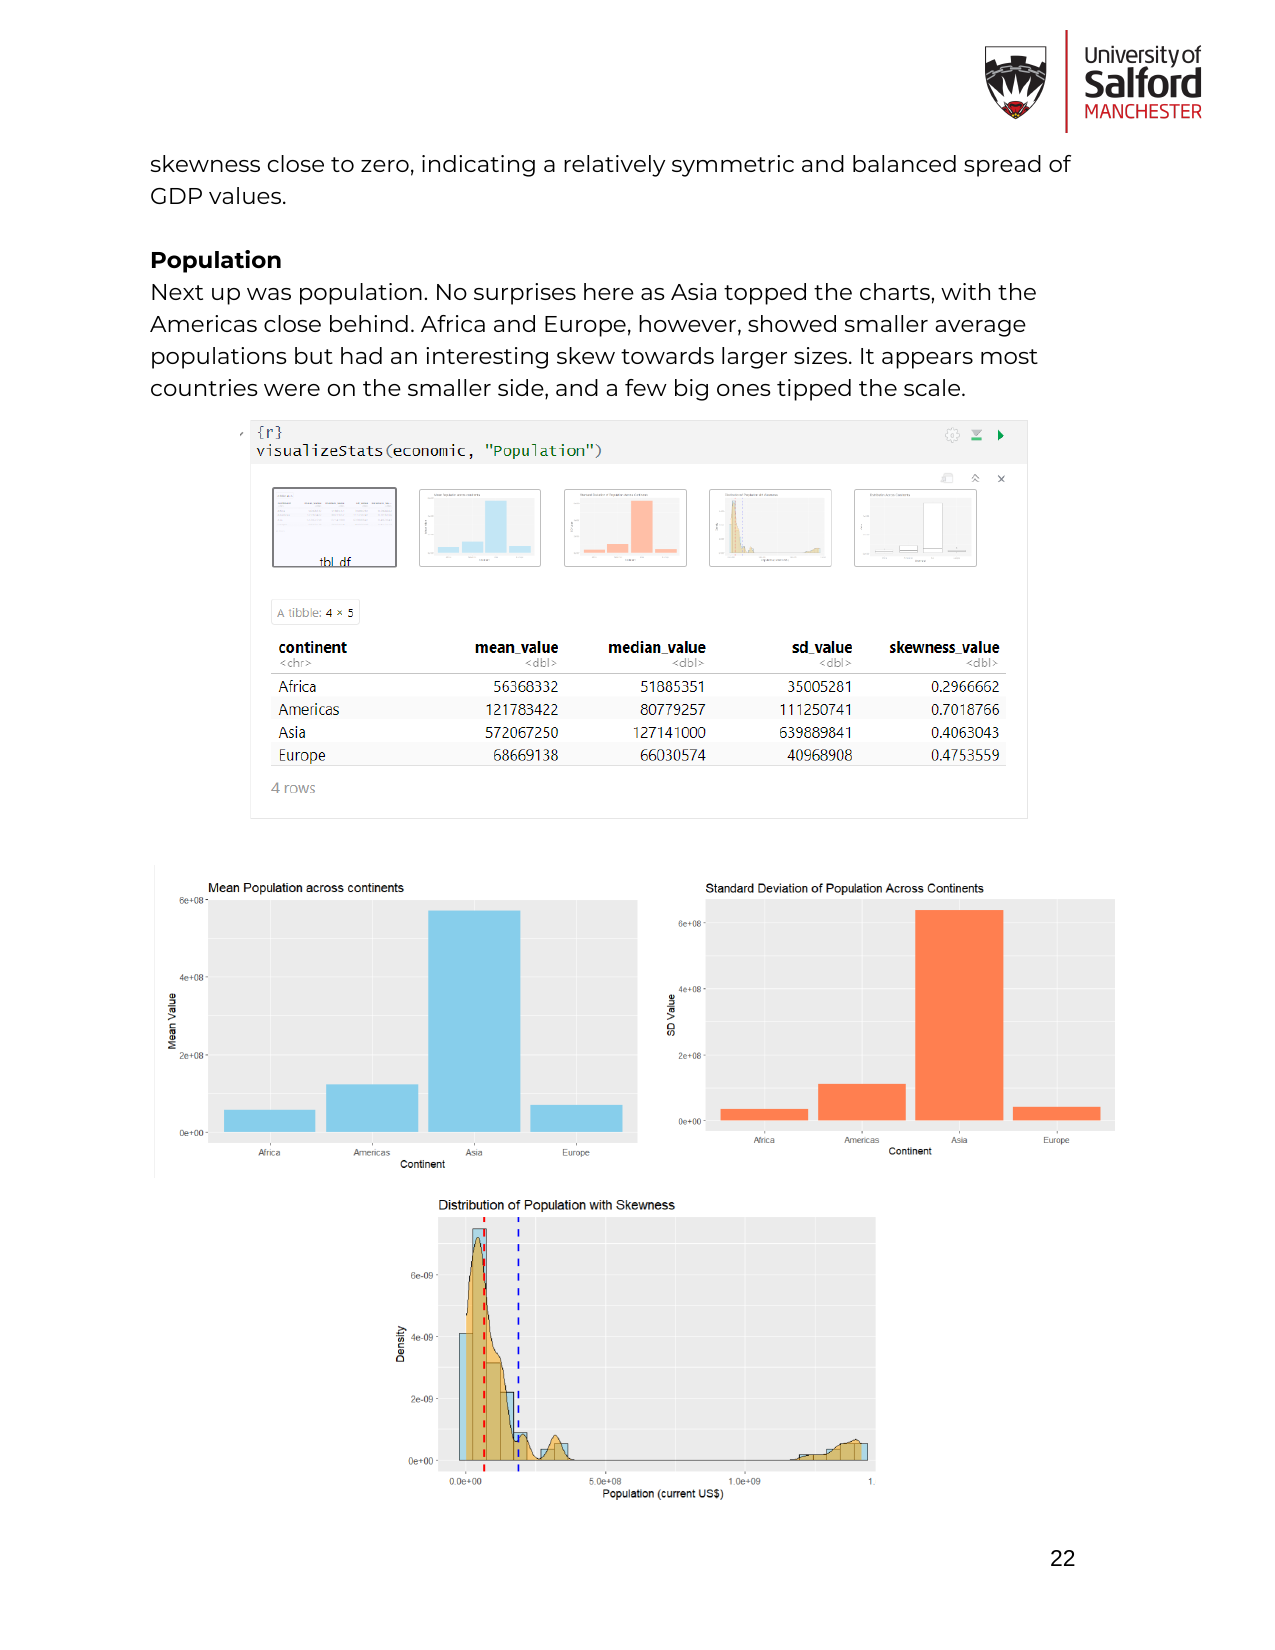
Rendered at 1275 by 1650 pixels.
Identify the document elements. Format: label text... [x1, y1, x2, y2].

picture [150, 865, 646, 1178]
text Next up was population. No surprises here as Asia topped the charts, with the Americas close behind. Africa and Europe, however, showed smaller average populations but had an interesting skew towards larger sizes. It appears most countries were on the smaller side, and a few big ones tipped the scale. [150, 278, 1125, 402]
picture [985, 30, 1202, 133]
text Population [150, 246, 1125, 274]
picture [658, 865, 1126, 1166]
picture [240, 406, 1035, 825]
picture [383, 1183, 876, 1508]
